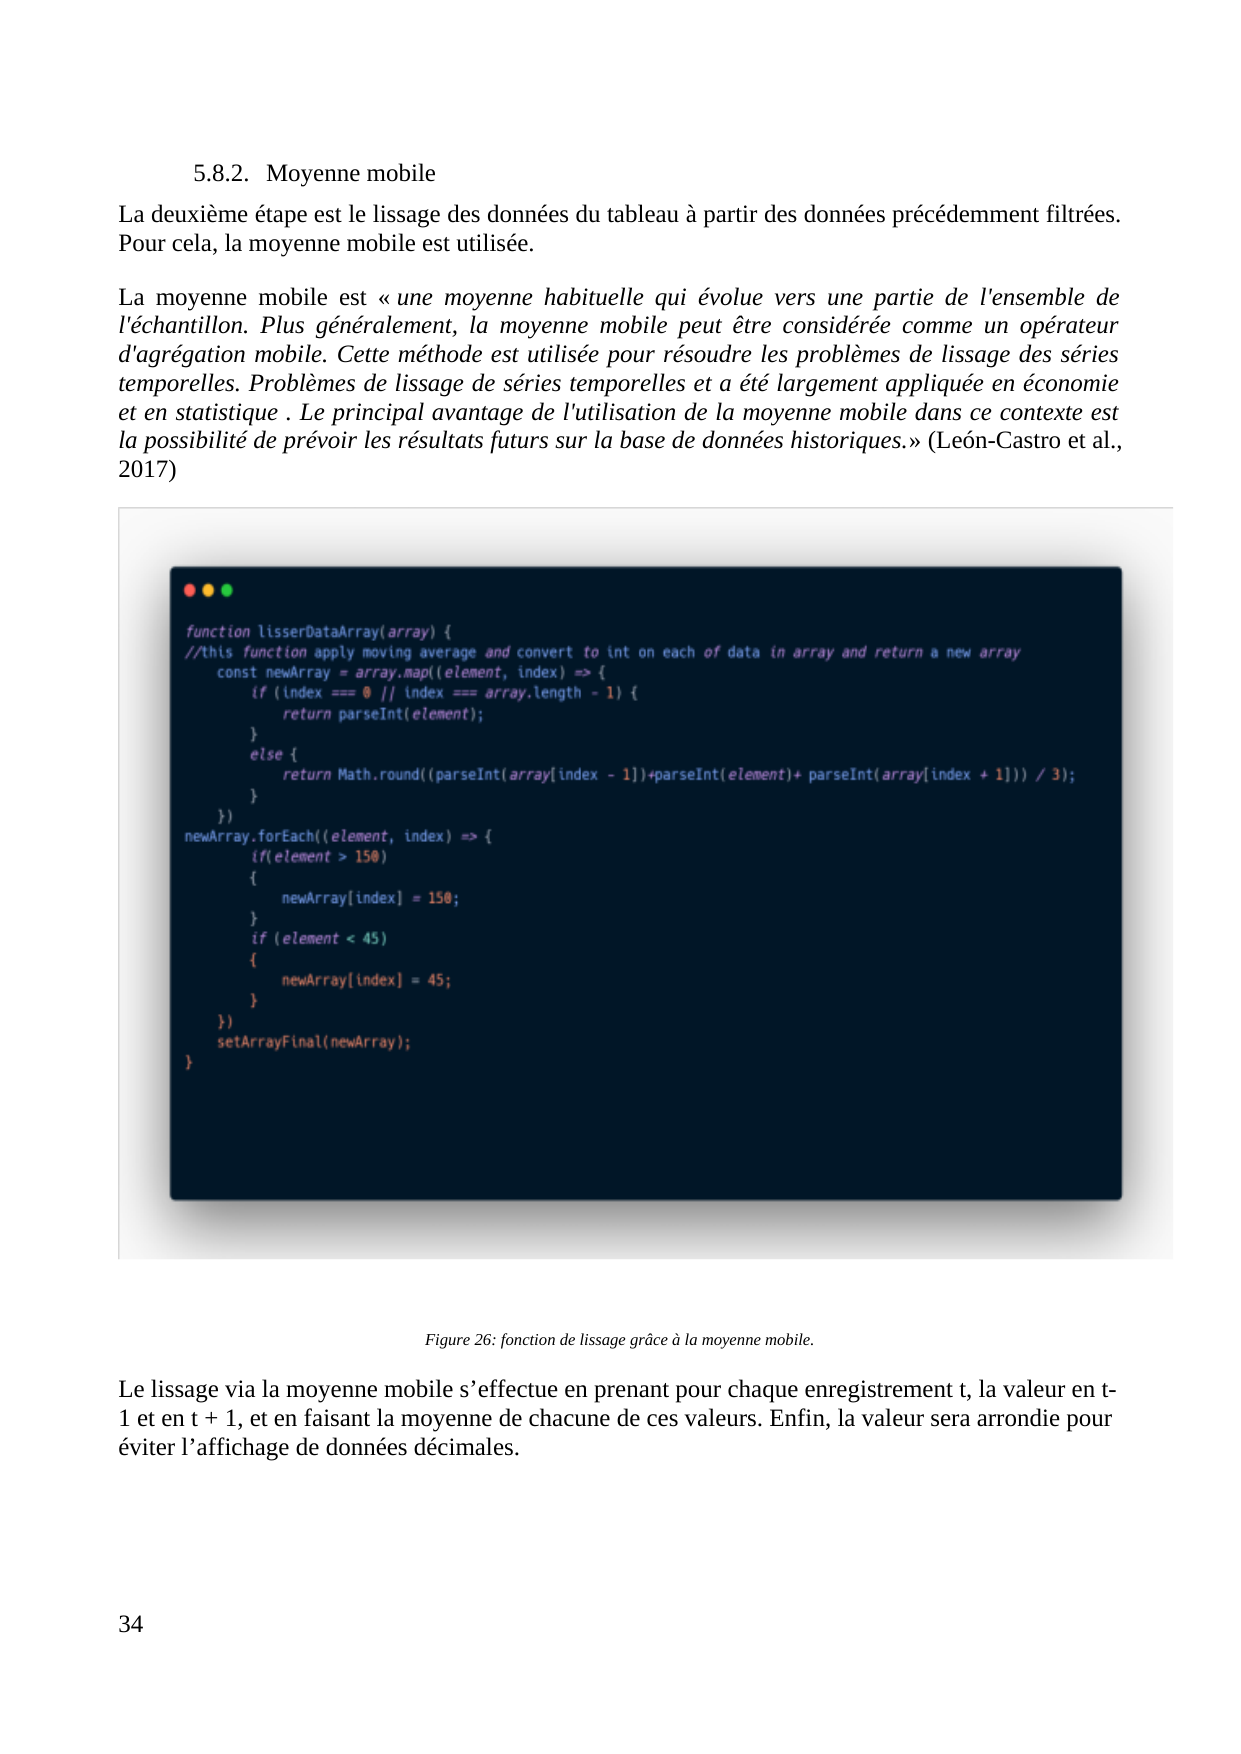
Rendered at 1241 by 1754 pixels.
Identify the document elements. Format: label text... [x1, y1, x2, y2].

text La moyenne mobile est « une moyenne habituelle qui évolue vers une partie de l'ensemble de l'échantillon. Plus généralement, la moyenne mobile peut être considérée comme un opérateur d'agrégation mobile. Cette méthode est utilisée pour résoudre les problèmes de lissage des séries temporelles. Problèmes de lissage de séries temporelles et a été largement appliquée en économie et en statistique . Le principal avantage de l'utilisation de la moyenne mobile dans ce contexte est la possibilité de prévoir les résultats futurs sur la base de données historiques.» (León-Castro et al., 2017) [118, 282, 1123, 483]
subtitle Moyenne mobile [193, 158, 1123, 187]
text Le lissage via la moyenne mobile s’effectue en prenant pour chaque enregistrement t, la valeur en t-1 et en t + 1, et en faisant la moyenne de chacune de ces valeurs. Enfin, la valeur sera arrondie pour éviter l’affichage de données décimales. [118, 1374, 1123, 1461]
text La deuxième étape est le lissage des données du tableau à partir des données précédemment filtrées. Pour cela, la moyenne mobile est utilisée. [118, 199, 1123, 257]
text Figure 26: fonction de lissage grâce à la moyenne mobile. [118, 1330, 1123, 1349]
